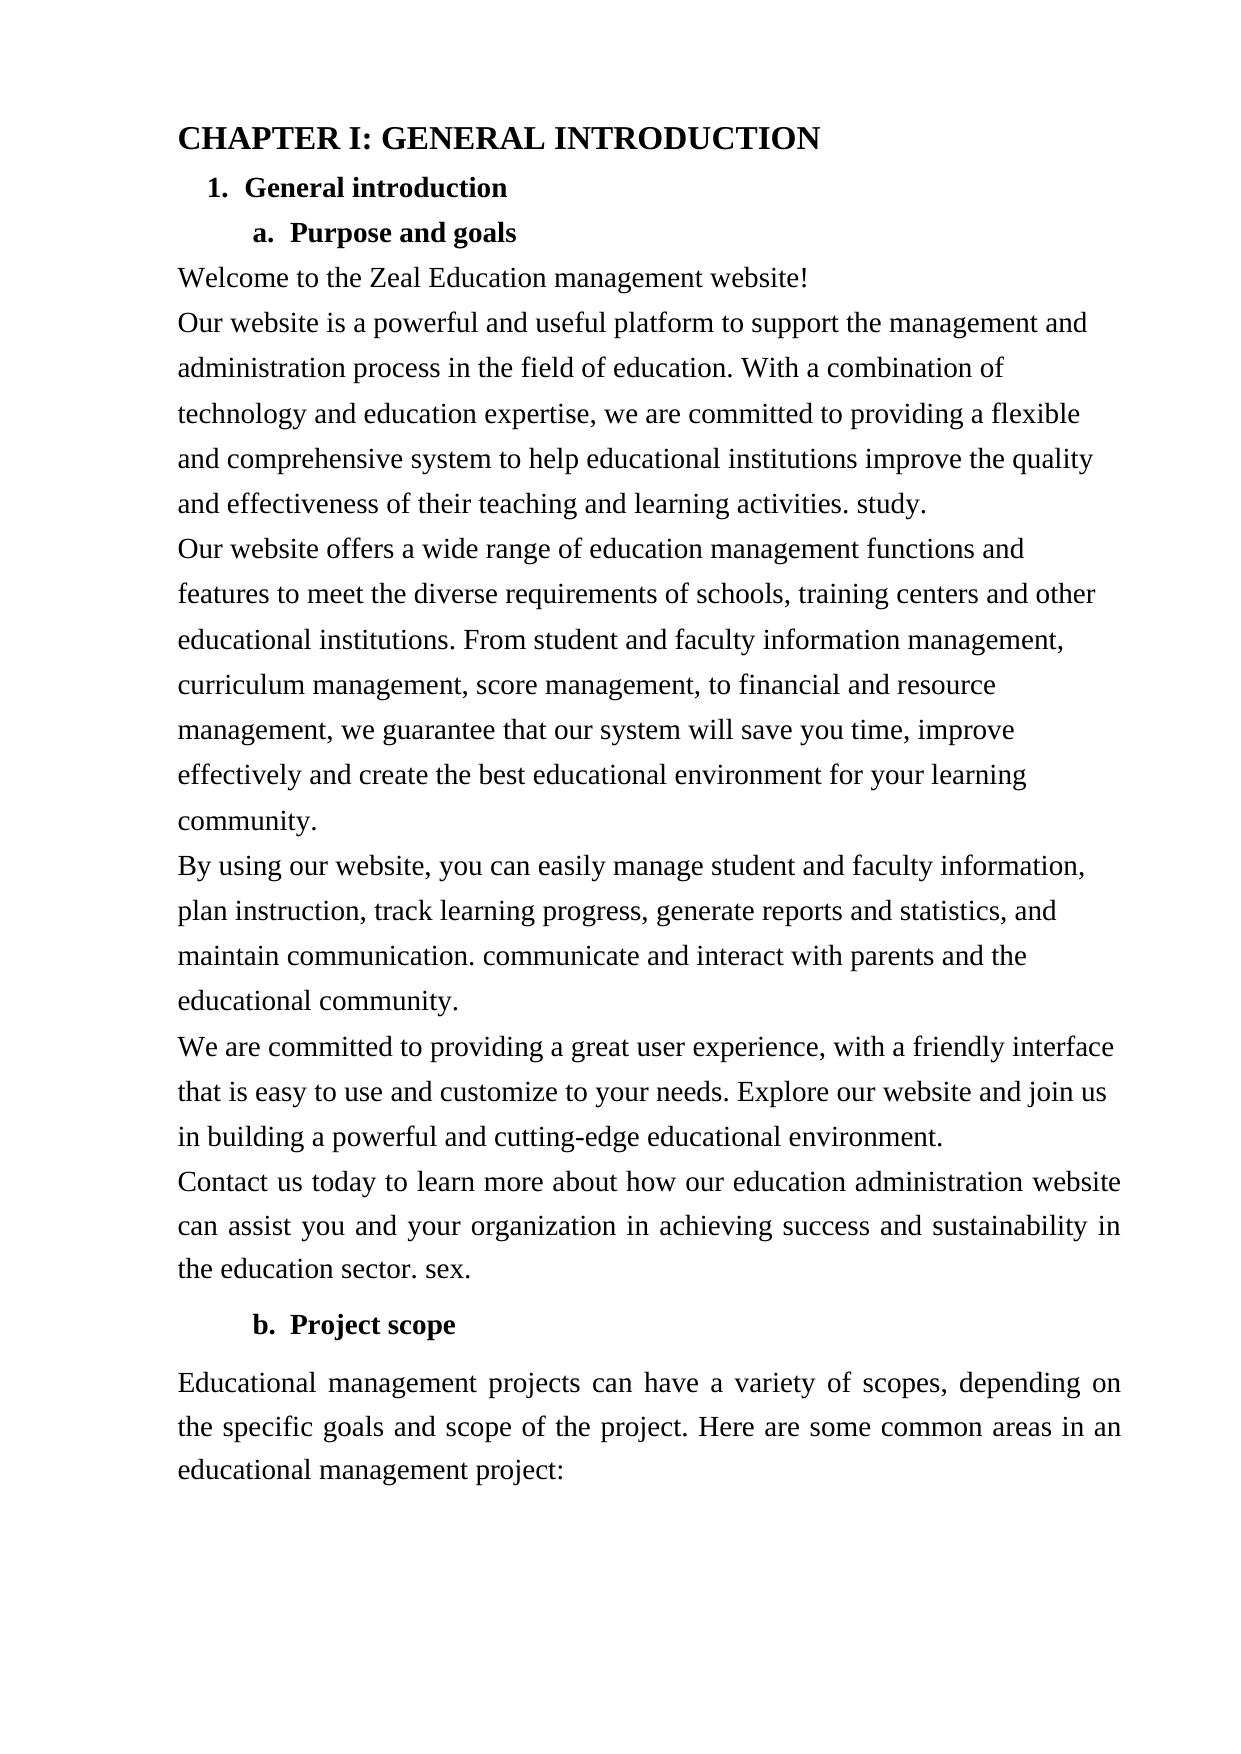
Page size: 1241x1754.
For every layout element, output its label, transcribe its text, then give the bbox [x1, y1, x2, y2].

subtitle Purpose and goals [252, 215, 1122, 248]
subtitle CHAPTER I: GENERAL INTRODUCTION [177, 118, 1122, 156]
text Contact us today to learn more about how our education administration website can assist you and your organization in achieving success and sustainability in the education sector. sex. [177, 1164, 1122, 1285]
subtitle We are committed to providing a great user experience, with a friendly interface that is easy to use and customize to your needs. Explore our website and join us in building a powerful and cutting-edge educational environment. [177, 1029, 1122, 1153]
subtitle Our website is a powerful and useful platform to support the management and administration process in the field of education. With a combination of technology and education expertise, we are committed to providing a flexible and comprehensive system to help educational institutions improve the quality and effectiveness of their teaching and learning activities. study. [177, 305, 1122, 520]
subtitle Our website offers a wide range of education management functions and features to meet the diverse requirements of schools, training centers and other educational institutions. From student and faculty information management, curriculum management, score management, to financial and resource management, we guarantee that our system will save you time, improve effectively and create the best educational environment for your learning community. [177, 531, 1122, 836]
list Project scope [252, 1307, 1122, 1341]
subtitle General introduction [207, 170, 1122, 203]
subtitle By using our website, you can easily manage student and faculty information, plan instruction, track learning progress, generate reports and statistics, and maintain communication. communicate and interact with parents and the educational community. [177, 848, 1122, 1017]
subtitle Welcome to the Zeal Education management website! [177, 260, 1122, 294]
text Educational management projects can have a variety of scopes, depending on the specific goals and scope of the project. Here are some common areas in an educational management project: [177, 1365, 1122, 1486]
